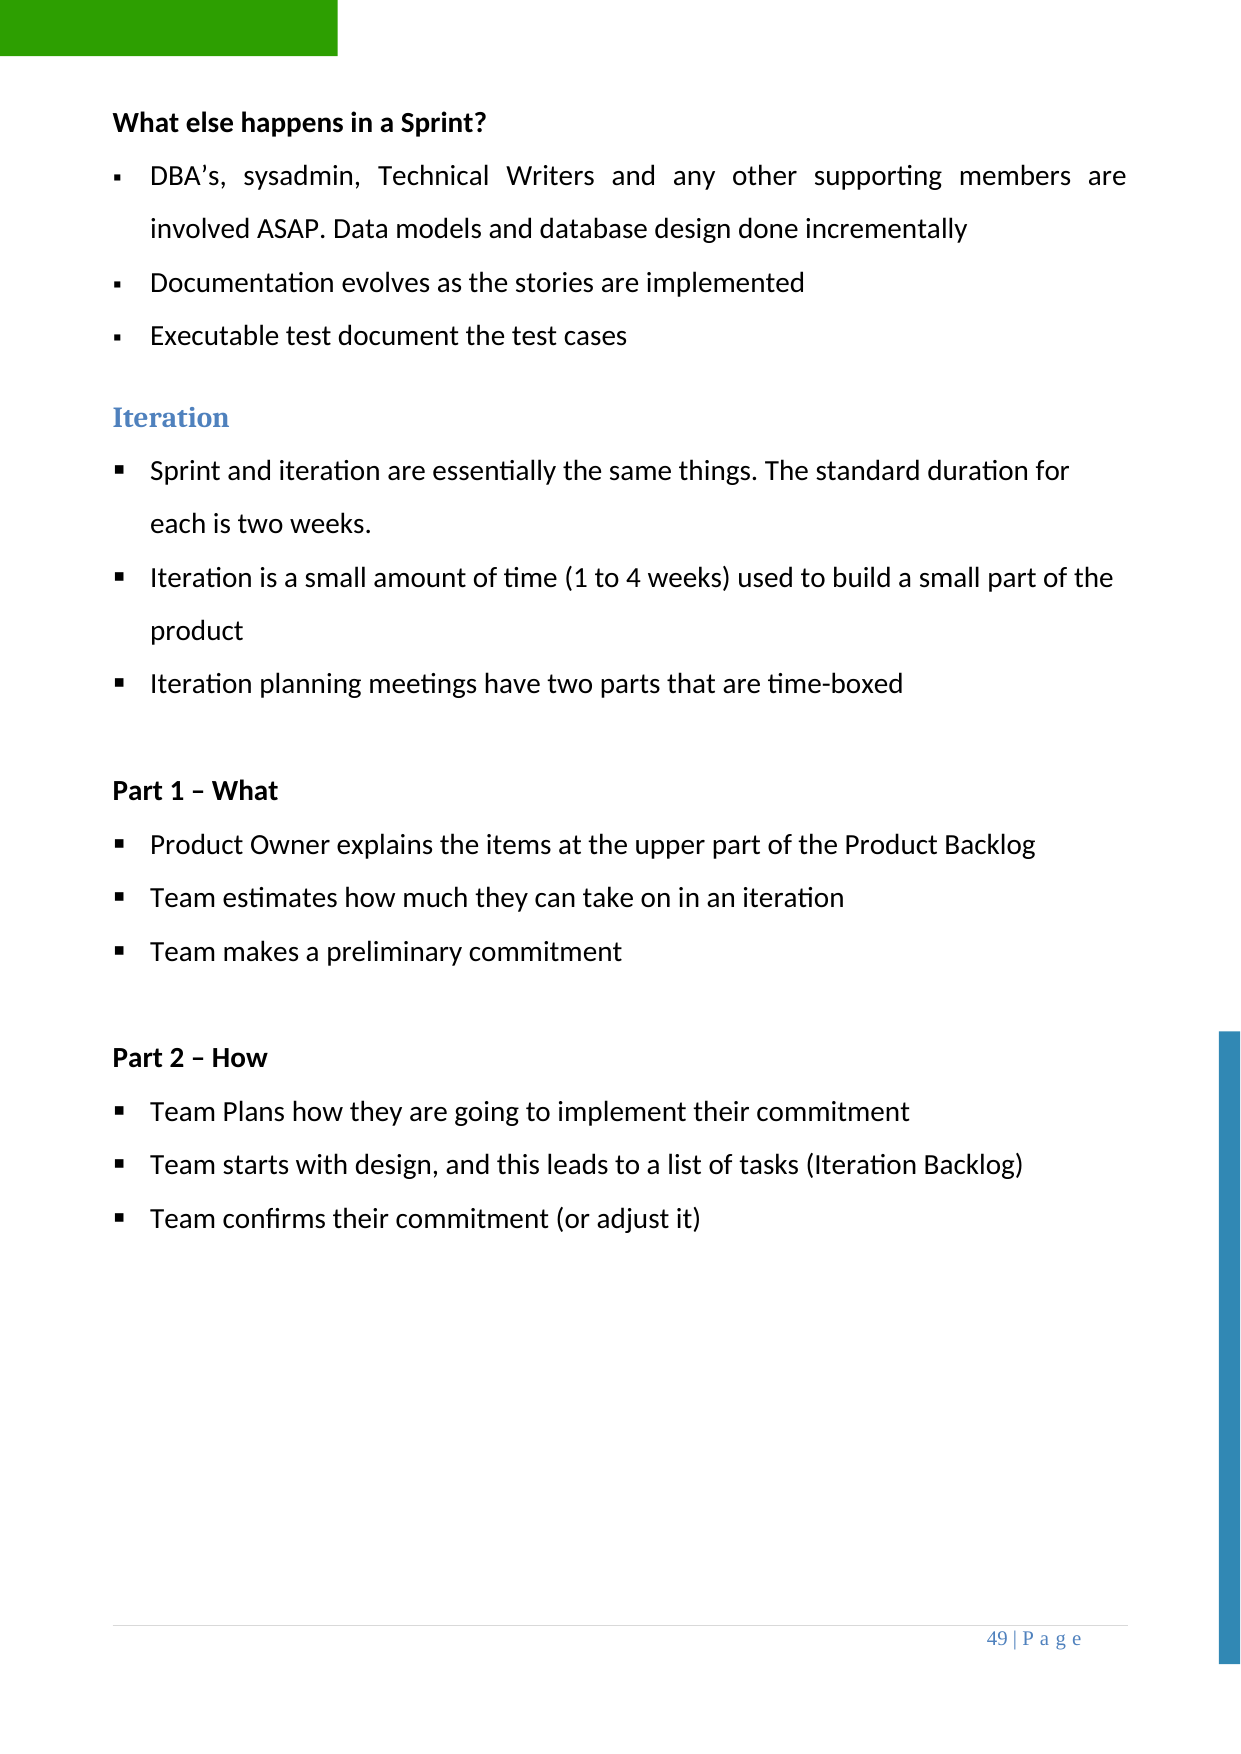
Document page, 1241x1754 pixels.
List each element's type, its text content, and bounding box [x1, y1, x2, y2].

text Part 2 – How [112, 1039, 1128, 1075]
list Documentation evolves as the stories are implemented [112, 264, 1128, 300]
list DBA’s, sysadmin, Technical Writers and any other supporting members are involved ASAP. Data models and database design done incrementally [112, 157, 1128, 246]
list Team makes a preliminary commitment [112, 933, 1128, 968]
text What else happens in a Sprint? [112, 104, 1128, 139]
list Team starts with design, and this leads to a list of tasks (Iteration Backlog) [112, 1146, 1128, 1182]
list Sprint and iteration are essentially the same things. The standard duration for each is two weeks. [112, 452, 1128, 541]
list Iteration is a small amount of time (1 to 4 weeks) used to build a small part of the product [112, 559, 1128, 648]
list Executable test document the test cases [112, 317, 1128, 353]
list Team Plans how they are going to implement their commitment [112, 1093, 1128, 1129]
list Team estimates how much they can take on in an iteration [112, 879, 1128, 915]
list Product Owner explains the items at the upper part of the Product Backlog [112, 826, 1128, 861]
text Iteration [112, 401, 1128, 435]
text Part 1 – What [112, 772, 1128, 808]
list Iteration planning meetings have two parts that are time-boxed [112, 666, 1128, 701]
list Team confirms their commitment (or adjust it) [112, 1200, 1128, 1236]
